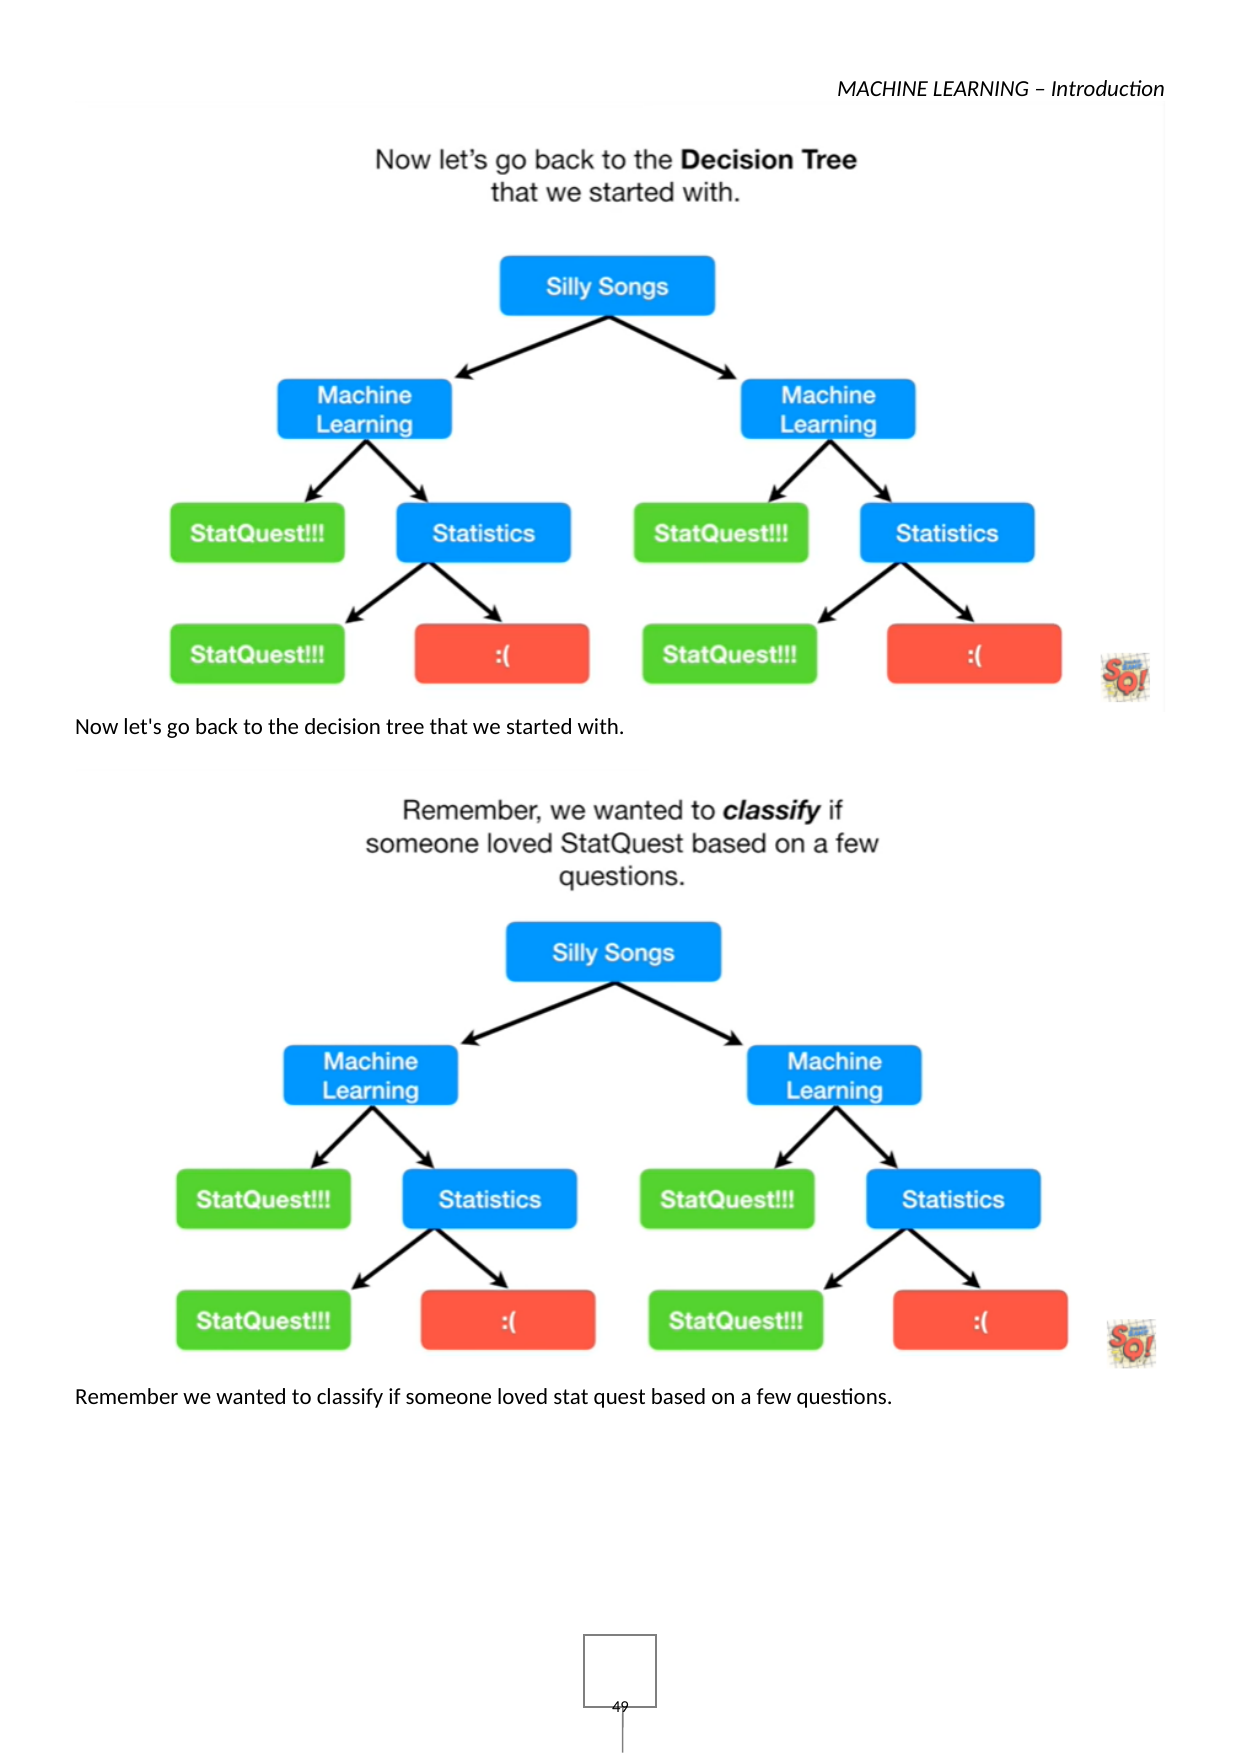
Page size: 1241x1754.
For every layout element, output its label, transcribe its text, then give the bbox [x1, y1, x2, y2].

picture [75, 101, 1166, 712]
picture [75, 768, 1166, 1382]
text Remember we wanted to classify if someone loved stat quest based on a few questions. [75, 1382, 1165, 1410]
text Now let's go back to the decision tree that we started with. [75, 712, 1165, 740]
